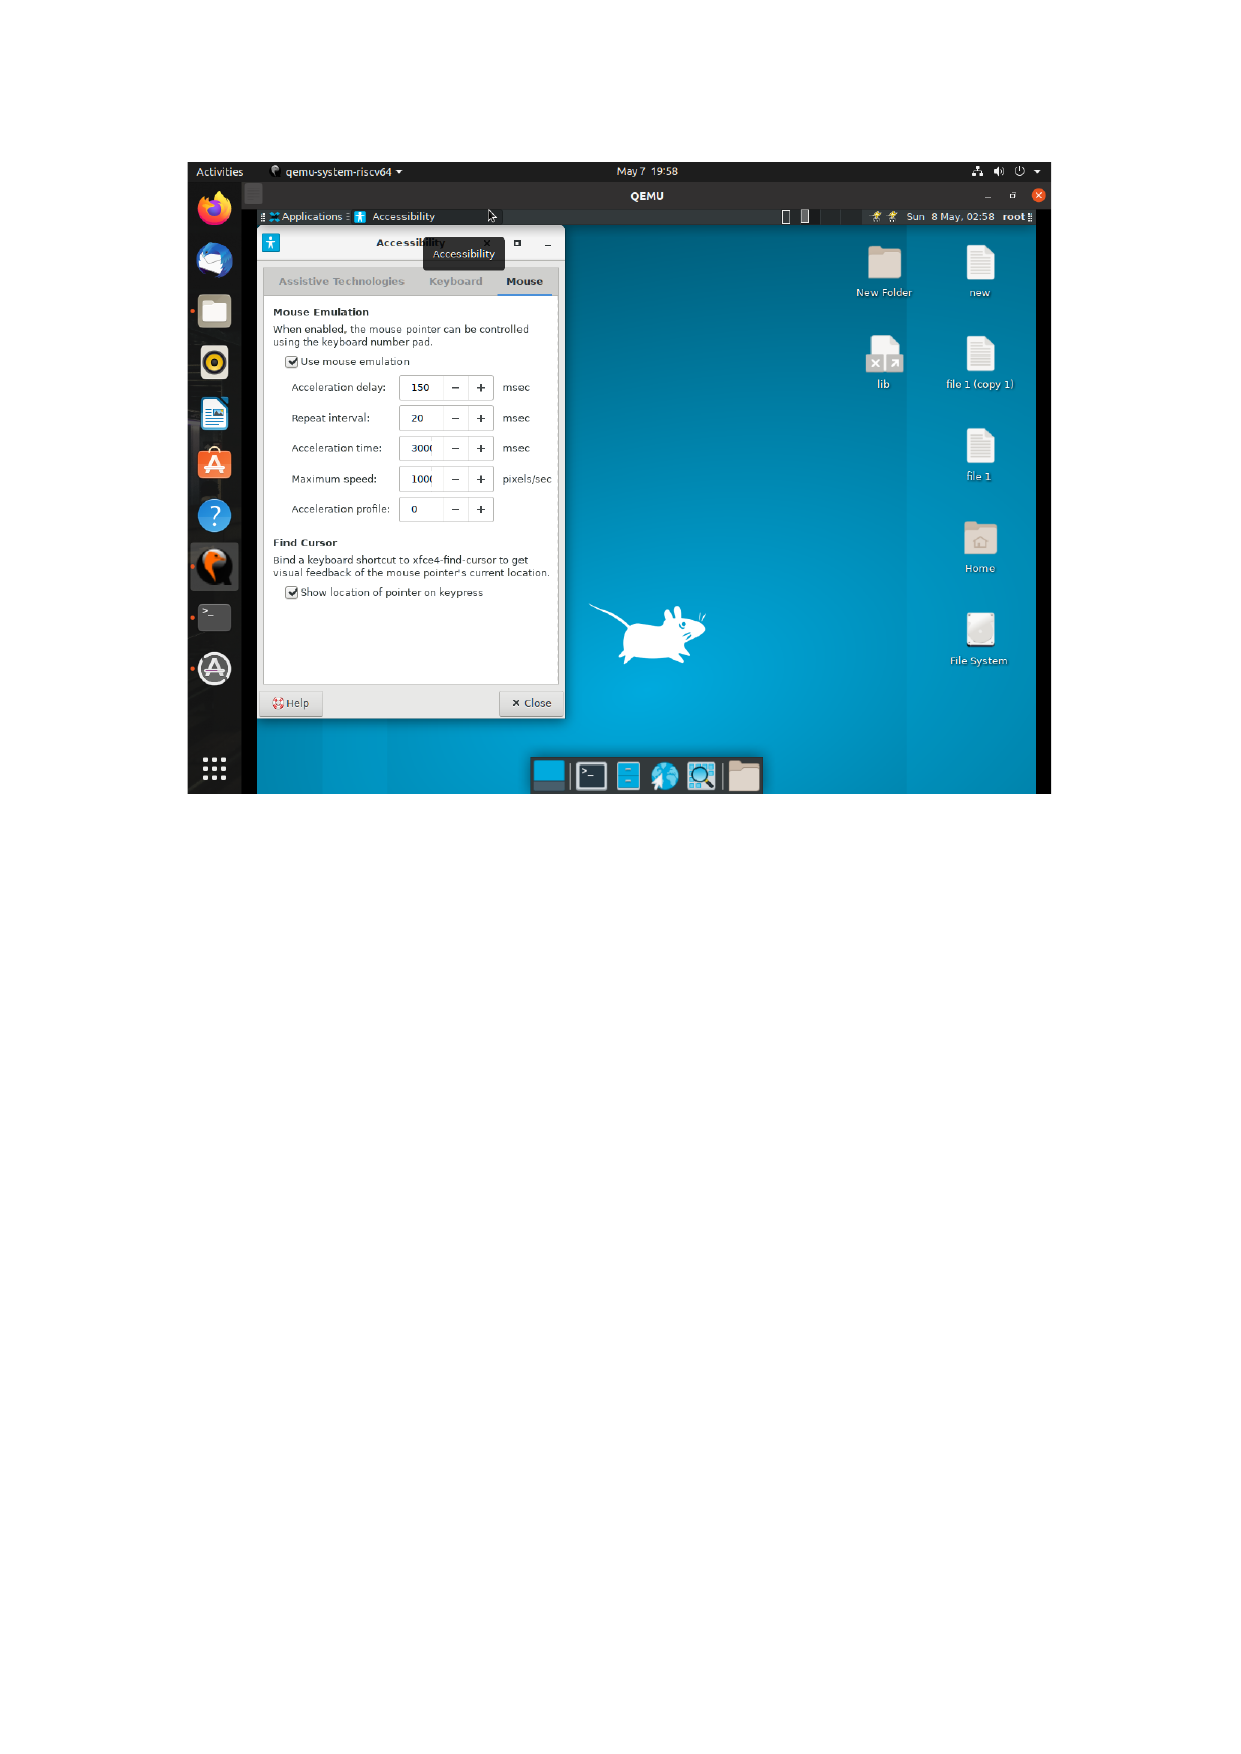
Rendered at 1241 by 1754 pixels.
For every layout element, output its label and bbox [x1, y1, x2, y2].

picture [967, 336, 994, 371]
picture [866, 336, 903, 372]
picture [967, 613, 994, 646]
picture [965, 522, 997, 554]
picture [967, 245, 994, 279]
picture [531, 758, 762, 794]
picture [967, 429, 994, 463]
picture [187, 162, 1052, 794]
picture [869, 246, 901, 278]
picture [615, 607, 705, 663]
